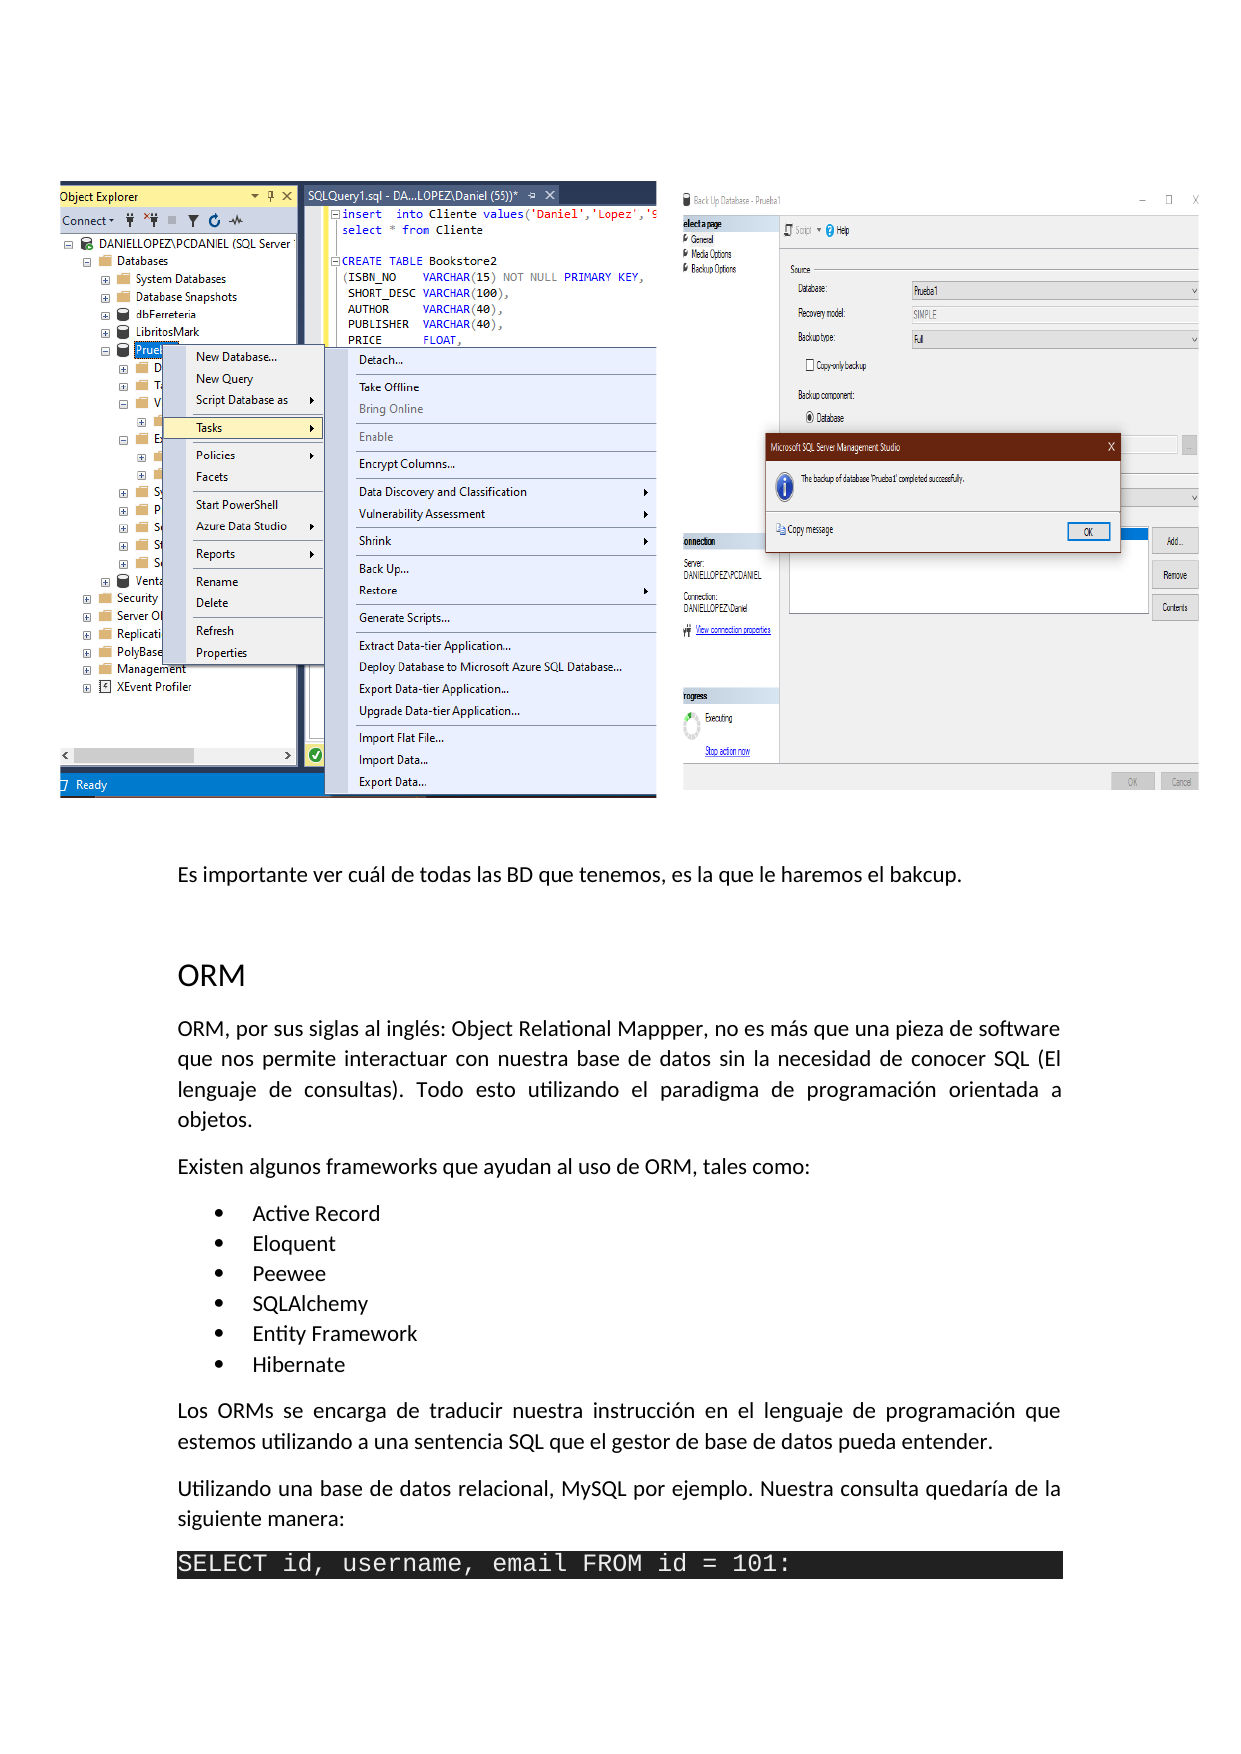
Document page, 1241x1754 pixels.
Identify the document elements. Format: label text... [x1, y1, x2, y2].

text SELECT id, username, email FROM id = 101: [177, 1551, 1063, 1579]
list Entity Framework [215, 1319, 1063, 1348]
text Los ORMs se encarga de traducir nuestra instrucción en el lenguaje de programación que estemos utilizando a una sentencia SQL que el gestor de base de datos pueda entender. [177, 1397, 1063, 1455]
list Hibernate [215, 1350, 1063, 1378]
text ORM, por sus siglas al inglés: Object Relational Mappper, no es más que una pieza de software que nos permite interactuar con nuestra base de datos sin la necesidad de conocer SQL (El lenguaje de consultas). Todo esto utilizando el paradigma de programación orientada a objetos. [177, 1014, 1063, 1133]
list Peewee [215, 1259, 1063, 1287]
list SQLAlchemy [215, 1289, 1063, 1317]
text Utilizando una base de datos relacional, MySQL por ejemplo. Nuestra consulta quedaría de la siguiente manera: [177, 1474, 1063, 1532]
list Active Record [215, 1199, 1063, 1227]
picture [682, 192, 1198, 789]
text Existen algunos frameworks que ayudan al uso de ORM, tales como: [177, 1152, 1063, 1180]
list Eloquent [215, 1229, 1063, 1257]
text Es importante ver cuál de todas las BD que tenemos, es la que le haremos el bakcup. [177, 860, 1063, 888]
text ORM [177, 954, 1063, 994]
picture [59, 181, 657, 797]
